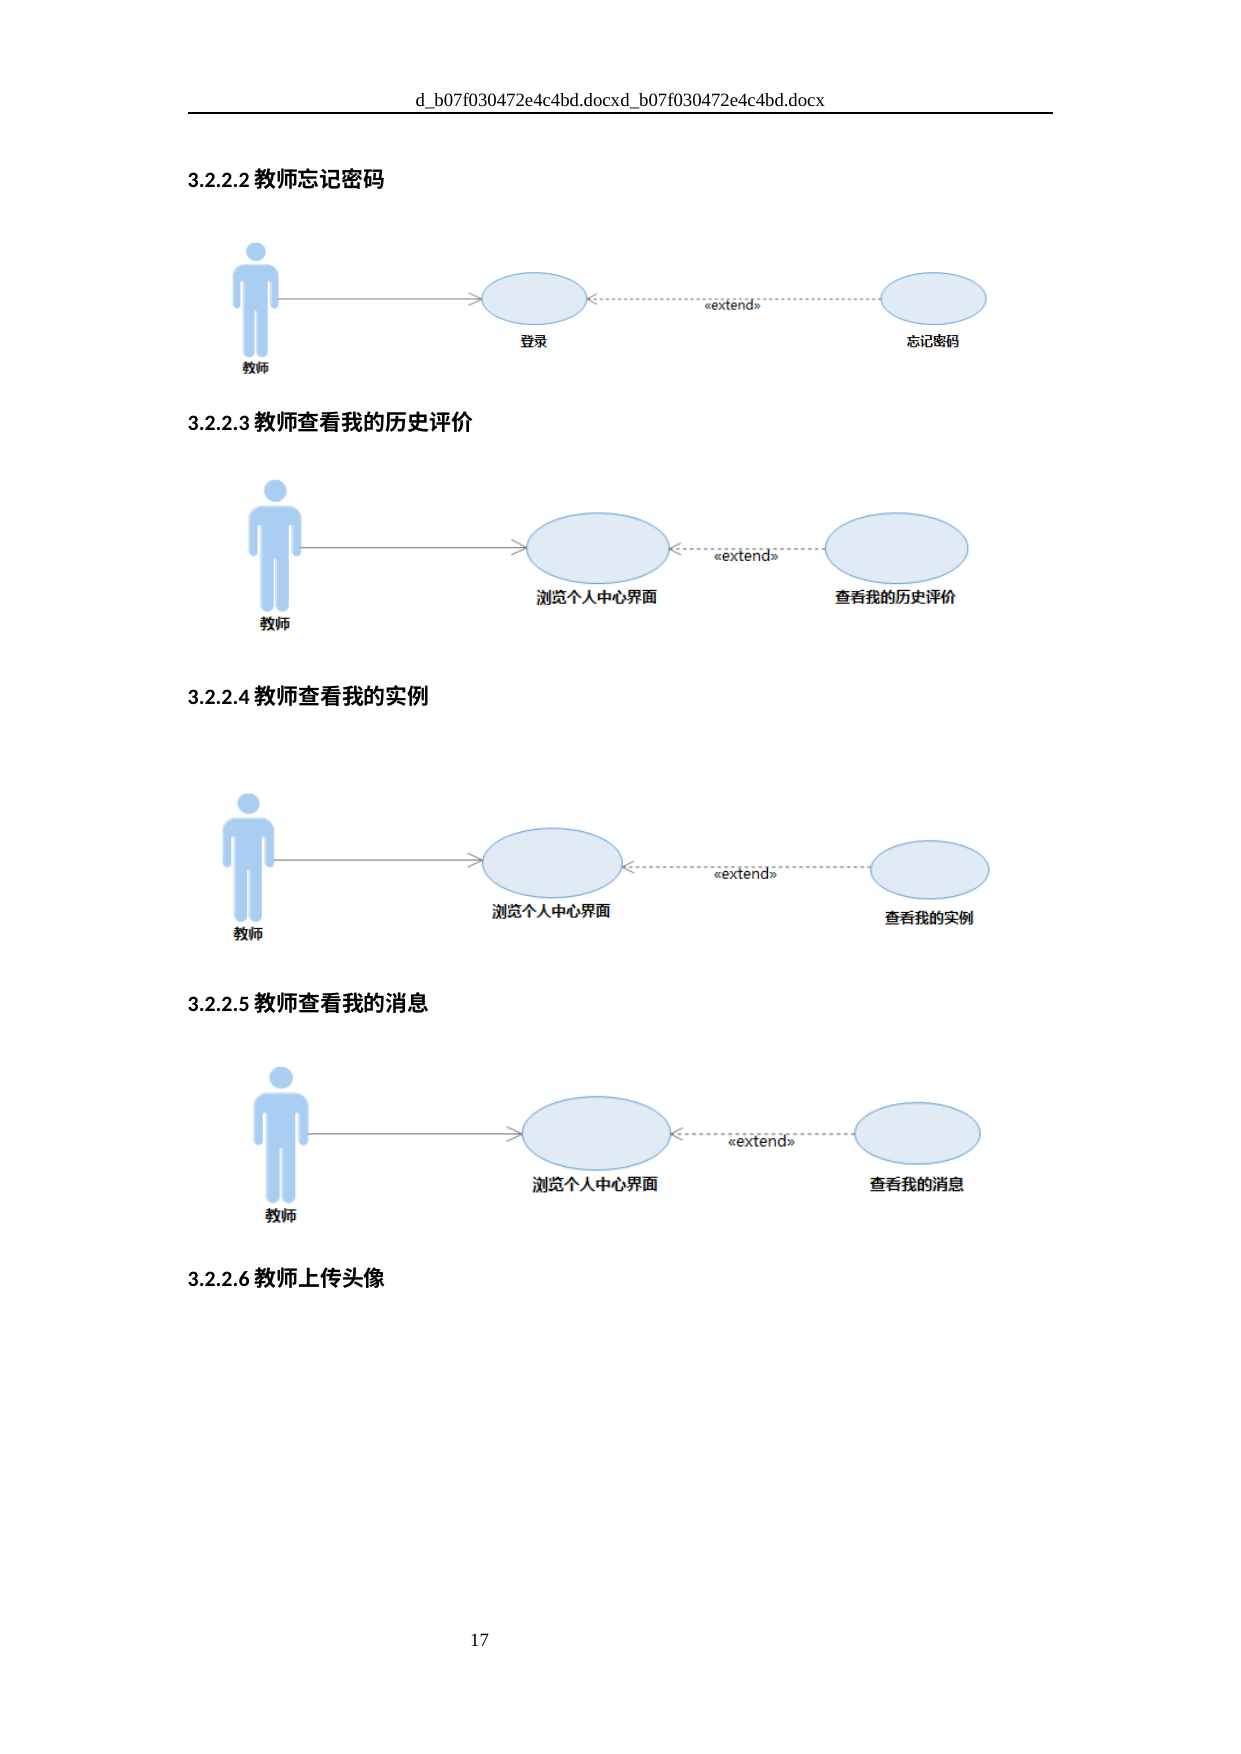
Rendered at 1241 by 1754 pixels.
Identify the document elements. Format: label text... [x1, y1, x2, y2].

subtitle 3.2.2.5 教师查看我的消息 [187, 985, 1053, 1018]
picture [187, 209, 1052, 391]
picture [187, 1032, 1053, 1236]
subtitle 3.2.2.6 教师上传头像 [187, 1236, 1053, 1293]
subtitle 3.2.2.2教师忘记密码 [187, 162, 1053, 194]
picture [187, 725, 1053, 985]
subtitle 3.2.2.4 教师查看我的实例 [187, 656, 1053, 711]
picture [187, 451, 1053, 656]
